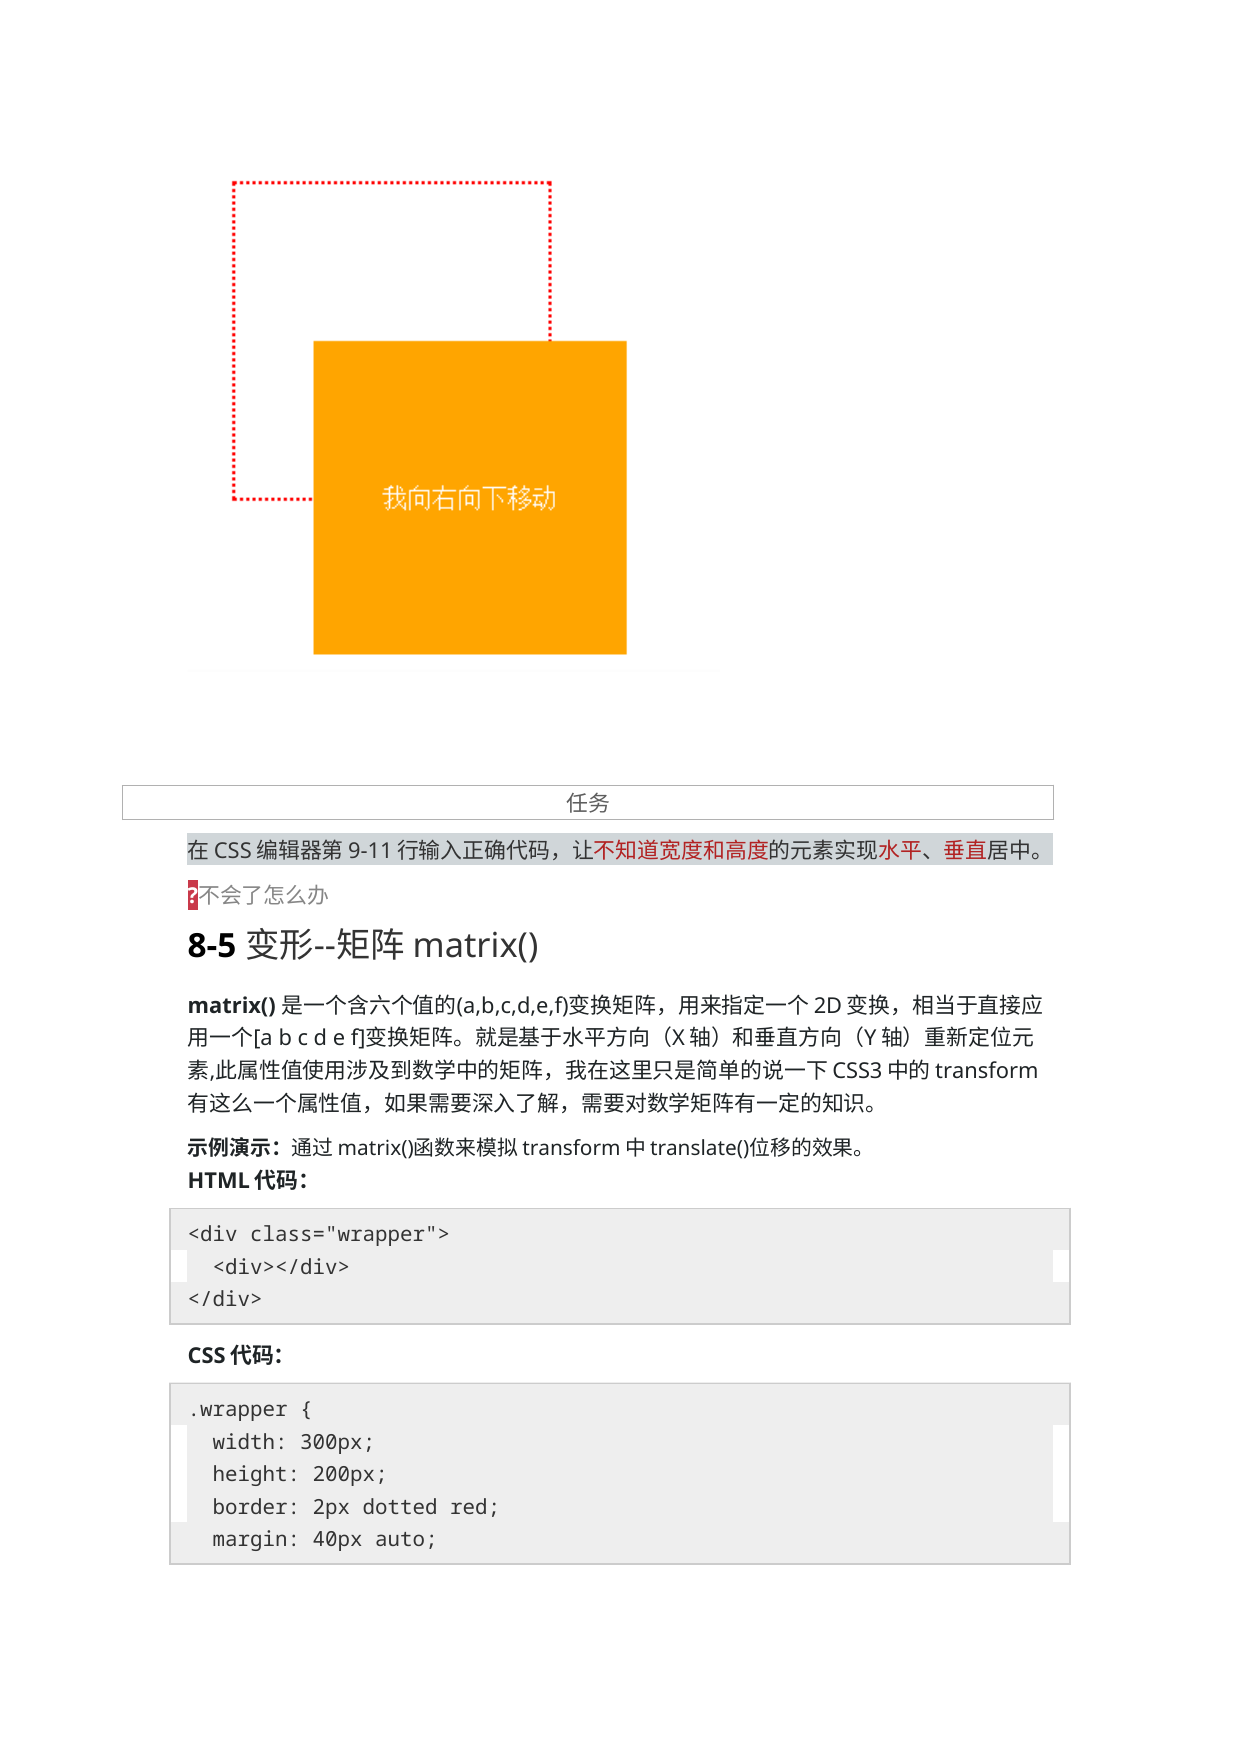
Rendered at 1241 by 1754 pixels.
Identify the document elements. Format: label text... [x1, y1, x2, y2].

text ?不会了怎么办 [187, 878, 1053, 910]
text </div> [171, 1273, 1069, 1323]
text CSS代码： [187, 1337, 1053, 1370]
text margin: 40px auto; [171, 1512, 1069, 1563]
text <div></div> [187, 1250, 1053, 1273]
text 示例演示：通过matrix()函数来模拟transform中translate()位移的效果。 HTML代码： [187, 1130, 1053, 1195]
text 在CSS编辑器第9-11行输入正确代码，让不知道宽度和高度的元素实现水平、垂直居中。 [187, 833, 1053, 865]
text border: 2px dotted red; [187, 1490, 1053, 1512]
subtitle 任务 [123, 786, 1053, 819]
text matrix() 是一个含六个值的(a,b,c,d,e,f)变换矩阵，用来指定一个2D变换，相当于直接应用一个[a b c d e f]变换矩阵。就是基于水平方向（X轴）和垂直方向（Y轴）重新定位元素,此属性值使用涉及到数学中的矩阵，我在这里只是简单的说一下CSS3中的transform有这么一个属性值，如果需要深入了解，需要对数学矩阵有一定的知识。 [187, 988, 1053, 1118]
text <div class="wrapper"> [171, 1209, 1069, 1250]
text .wrapper { [171, 1384, 1069, 1425]
text height: 200px; [187, 1457, 1053, 1490]
subtitle 8-5 变形--矩阵 matrix() [187, 910, 1053, 975]
text width: 300px; [187, 1425, 1053, 1457]
picture [187, 172, 721, 672]
